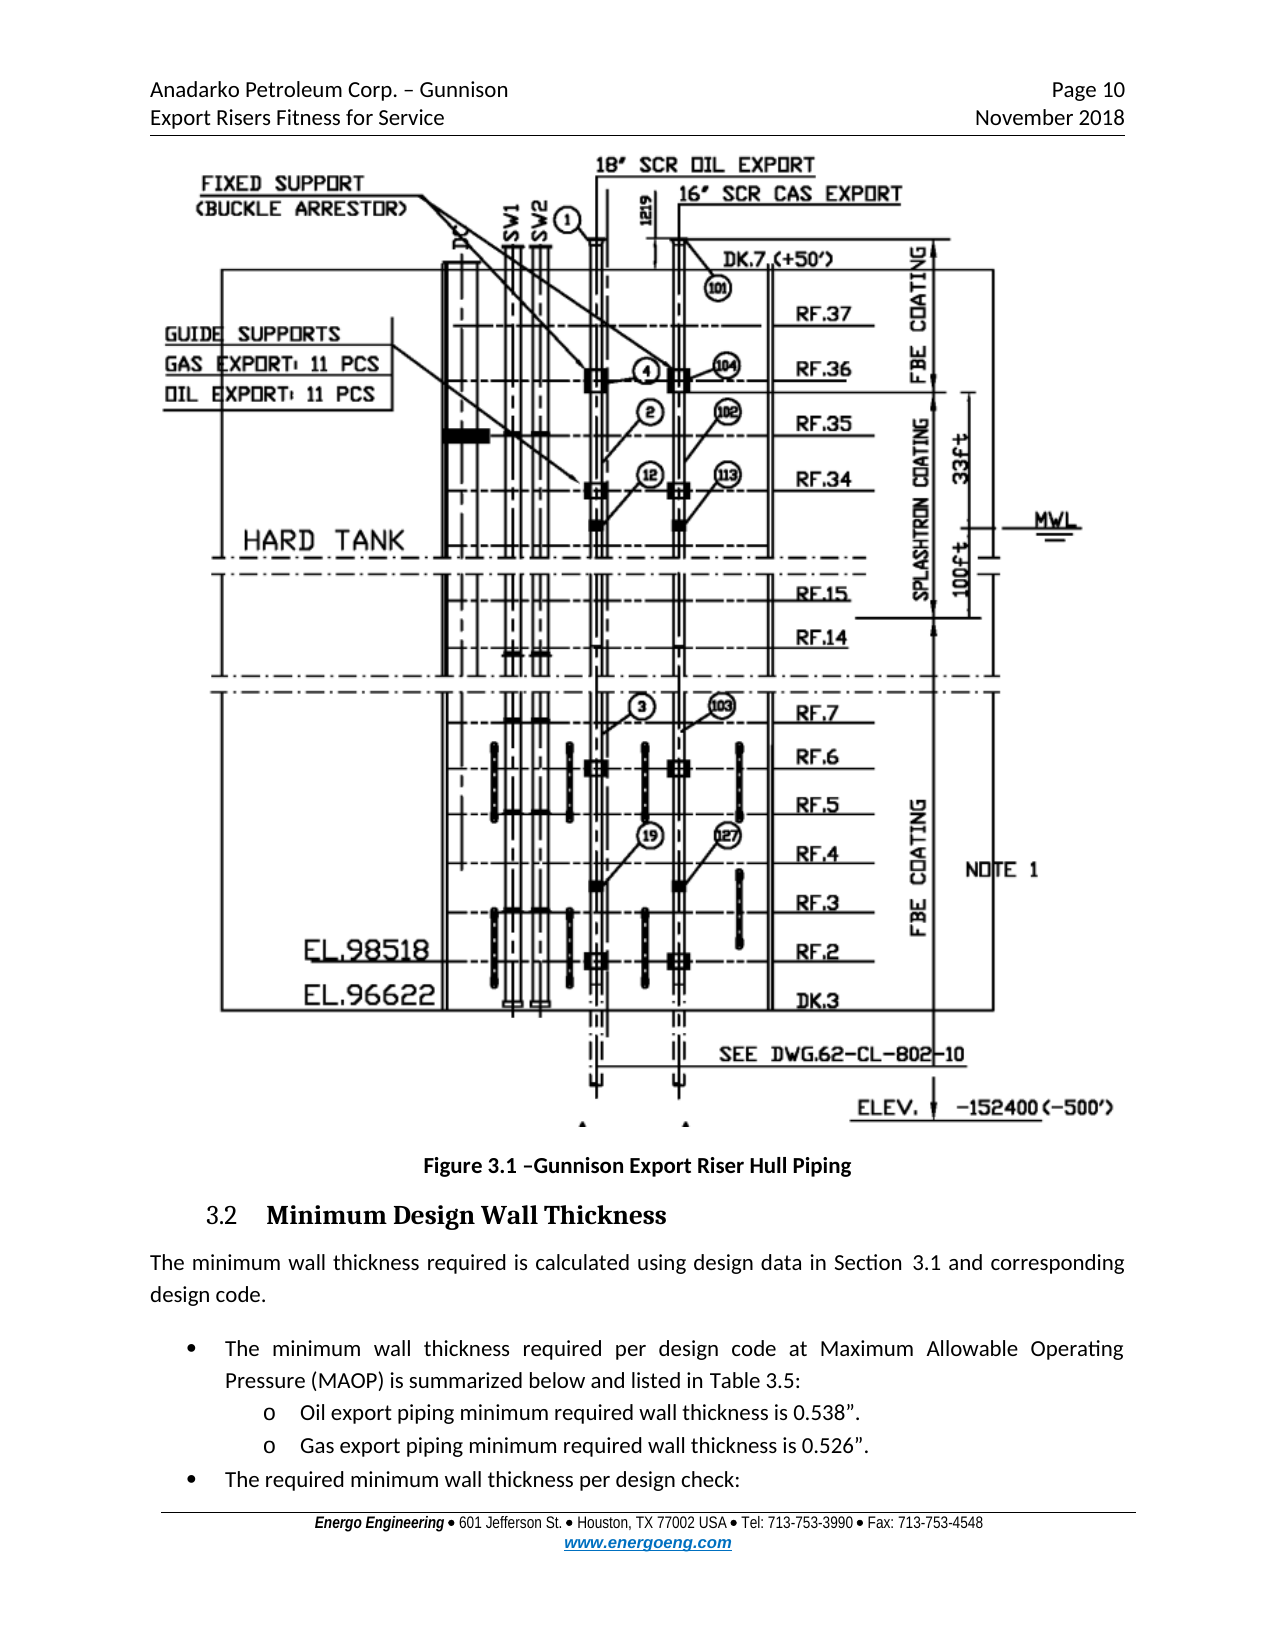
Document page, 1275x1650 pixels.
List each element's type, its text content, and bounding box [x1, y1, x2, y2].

list Oil export piping minimum required wall thickness is 0.538”. [262, 1398, 1125, 1427]
text The minimum wall thickness required is calculated using design data in Section 3.1 and corresponding design code. [150, 1248, 1125, 1309]
list Gas export piping minimum required wall thickness is 0.526”. [262, 1432, 1125, 1461]
list The required minimum wall thickness per design check: [187, 1465, 1125, 1493]
picture [150, 150, 1125, 1127]
subtitle Minimum Design Wall Thickness [206, 1200, 1125, 1231]
